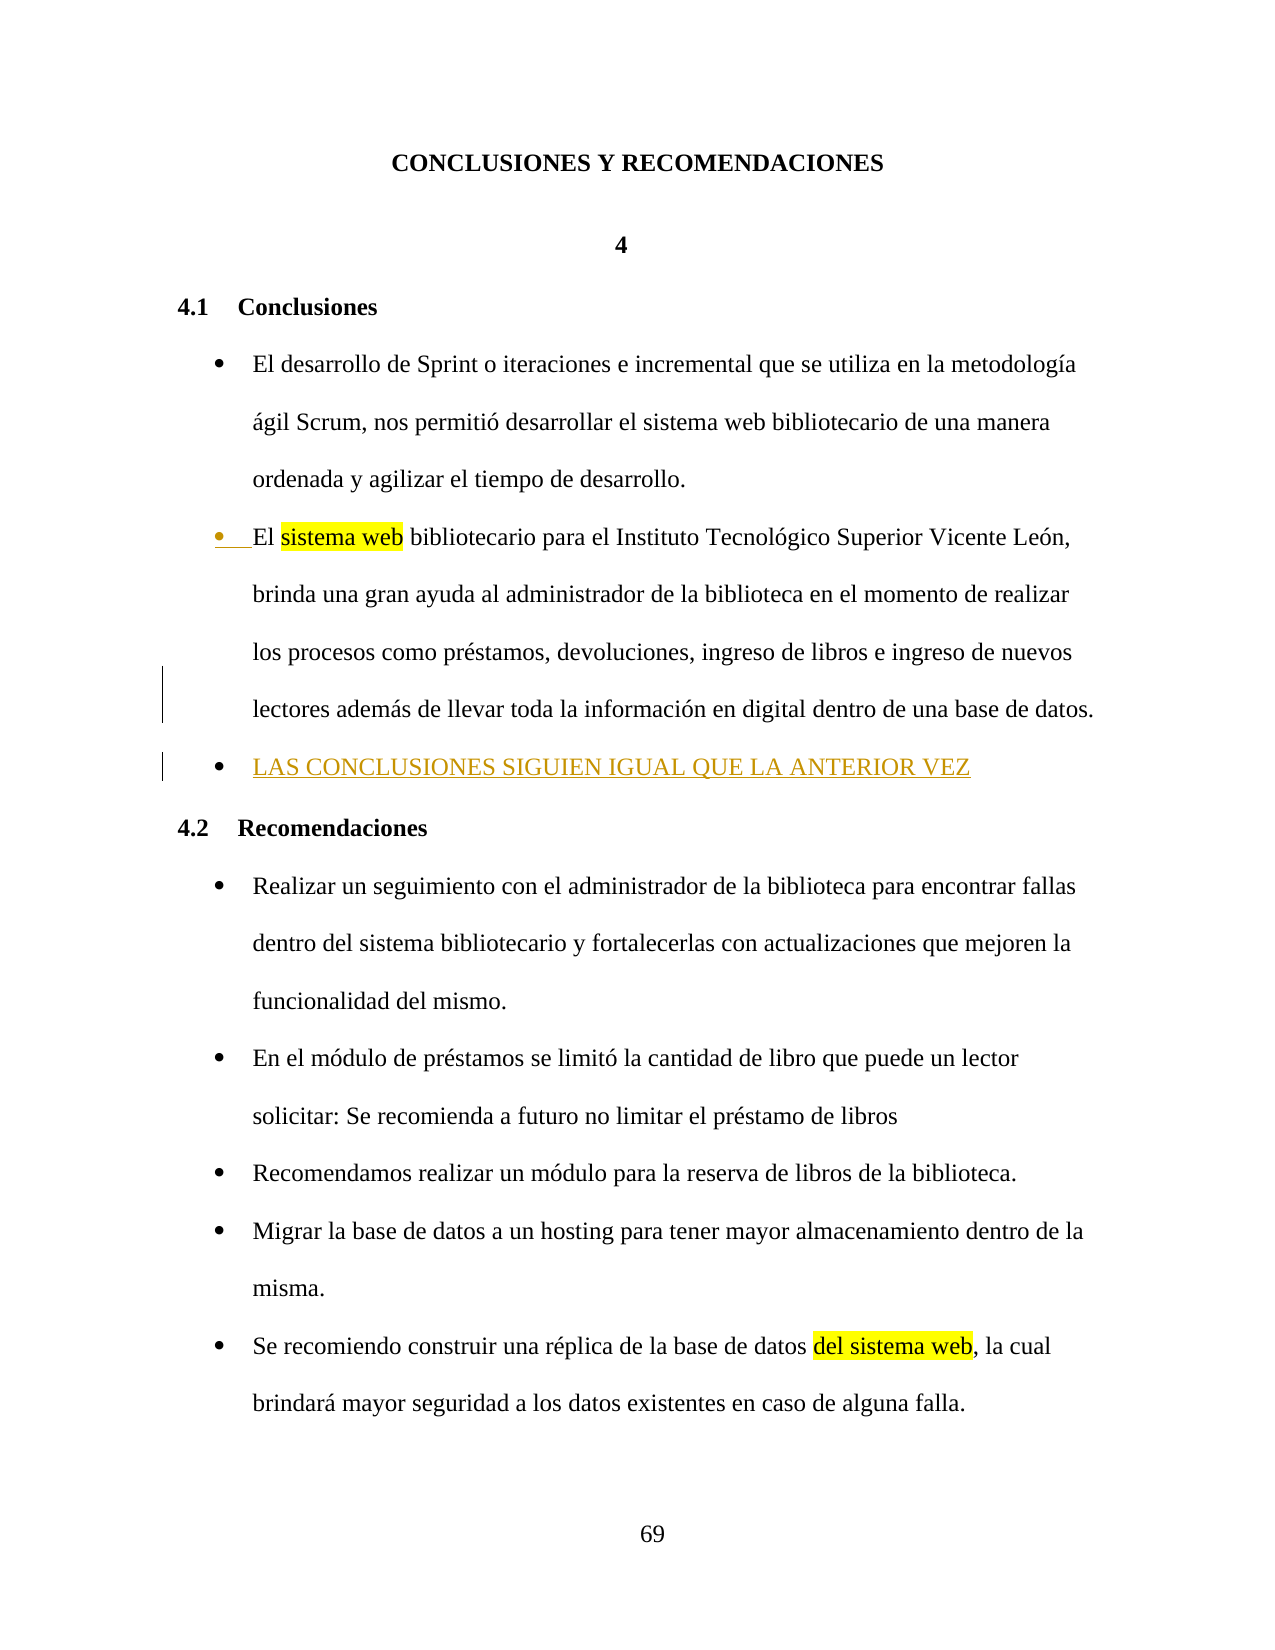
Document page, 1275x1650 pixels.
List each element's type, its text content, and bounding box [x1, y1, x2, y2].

list Se recomiendo construir una réplica de la base de datos del sistema web, la cual brindará mayor seguridad a los datos existentes en caso de alguna falla. [215, 1331, 1098, 1417]
list Recomendamos realizar un módulo para la reserva de libros de la biblioteca. [215, 1158, 1098, 1187]
subtitle Conclusiones [177, 292, 1098, 321]
subtitle Recomendaciones [177, 813, 1098, 842]
list En el módulo de préstamos se limitó la cantidad de libro que puede un lector solicitar: Se recomienda a futuro no limitar el préstamo de libros [215, 1043, 1098, 1130]
list El desarrollo de Sprint o iteraciones e incremental que se utiliza en la metodología ágil Scrum, nos permitió desarrollar el sistema web bibliotecario de una manera ordenada y agilizar el tiempo de desarrollo. [215, 349, 1098, 493]
list Migrar la base de datos a un hosting para tener mayor almacenamiento dentro de la misma. [215, 1216, 1098, 1302]
list Realizar un seguimiento con el administrador de la biblioteca para encontrar fallas dentro del sistema bibliotecario y fortalecerlas con actualizaciones que mejoren la funcionalidad del mismo. [215, 871, 1098, 1015]
subtitle CONCLUSIONES Y RECOMENDACIONES [177, 148, 1098, 176]
list El sistema web bibliotecario para el Instituto Tecnológico Superior Vicente León, brinda una gran ayuda al administrador de la biblioteca en el momento de realizar los procesos como préstamos, devoluciones, ingreso de libros e ingreso de nuevos lectores además de llevar toda la información en digital dentro de una base de datos. [215, 522, 1098, 723]
